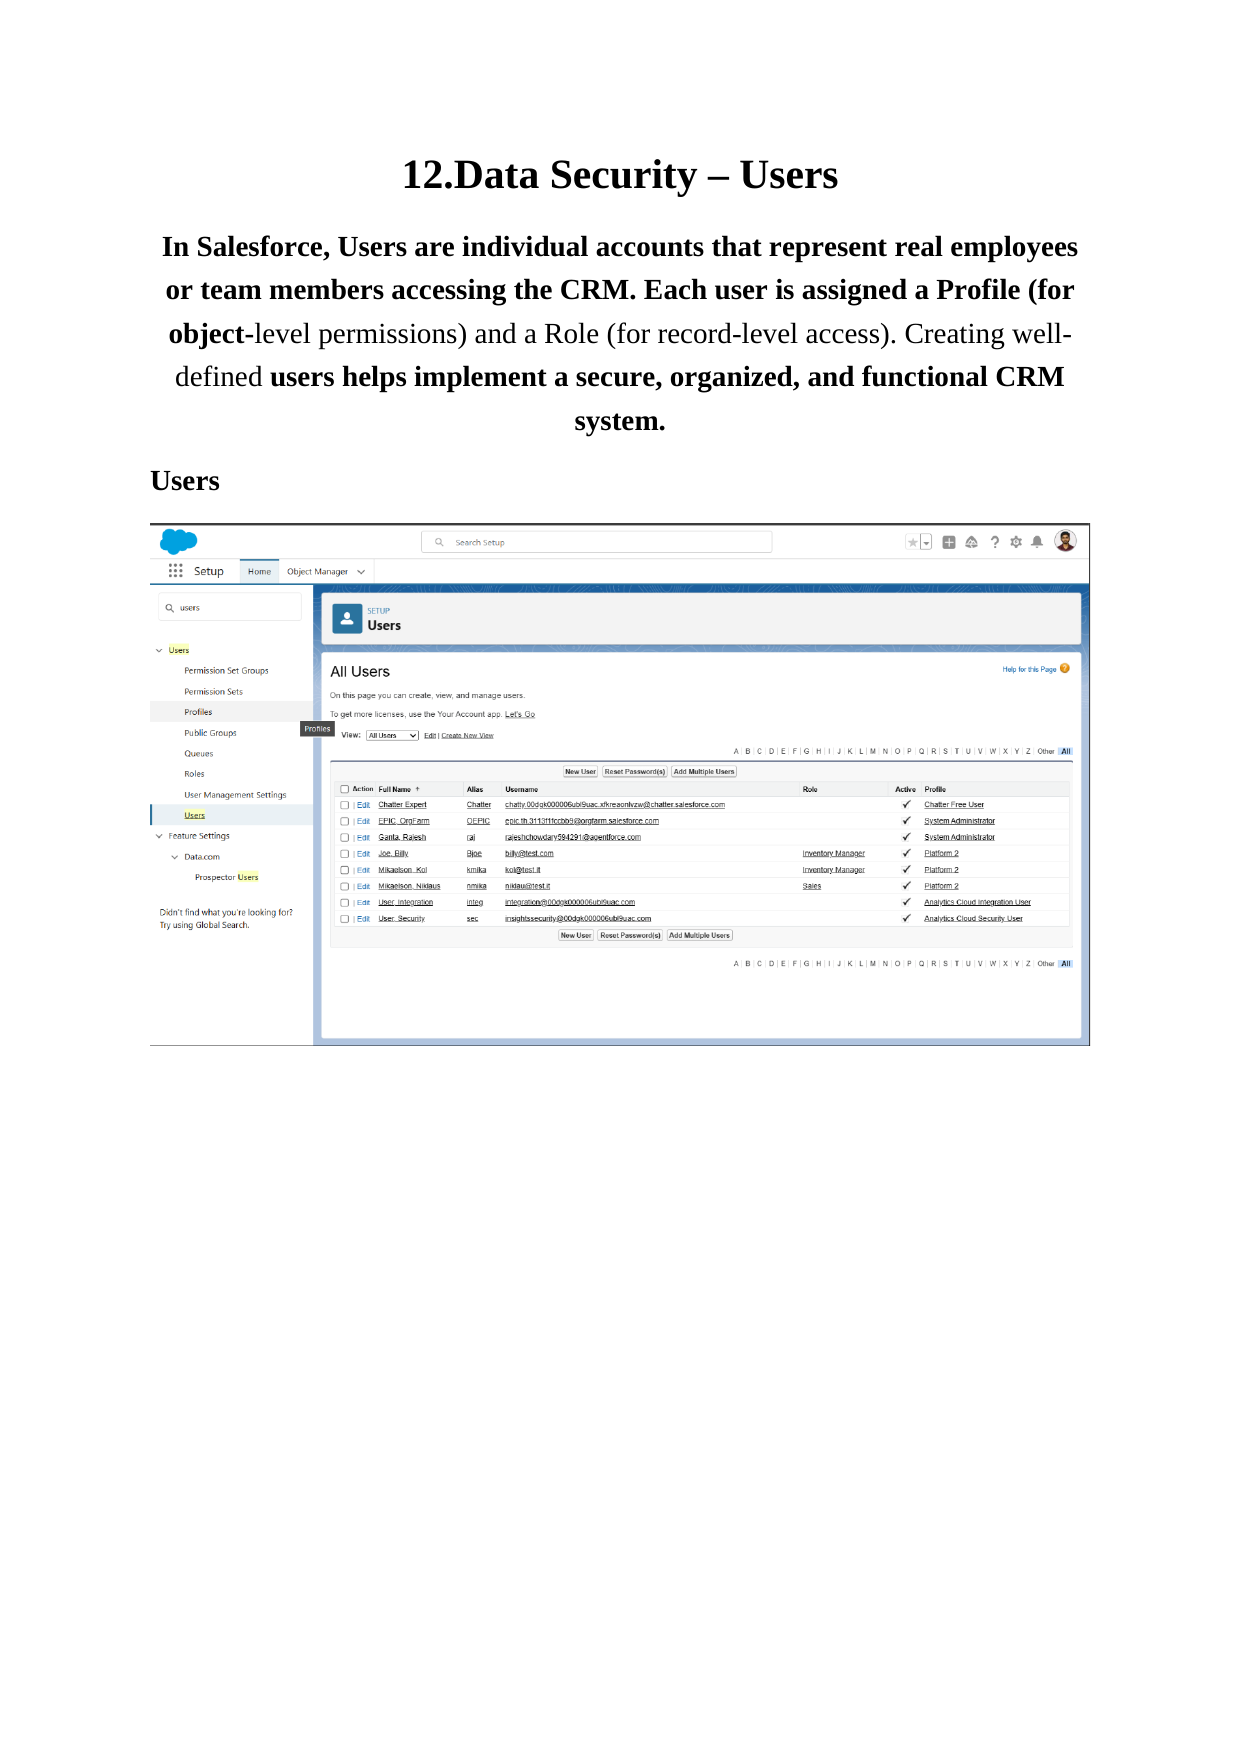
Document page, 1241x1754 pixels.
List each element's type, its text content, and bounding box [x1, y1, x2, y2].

picture [150, 523, 1091, 1046]
text Users [150, 463, 1090, 497]
text In Salesforce, Users are individual accounts that represent real employees or team members accessing the CRM. Each user is assigned a Profile (for object-level permissions) and a Role (for record-level access). Creating well-defined users helps implement a secure, organized, and functional CRM system. [150, 229, 1090, 437]
text 12.Data Security – Users [150, 150, 1090, 198]
